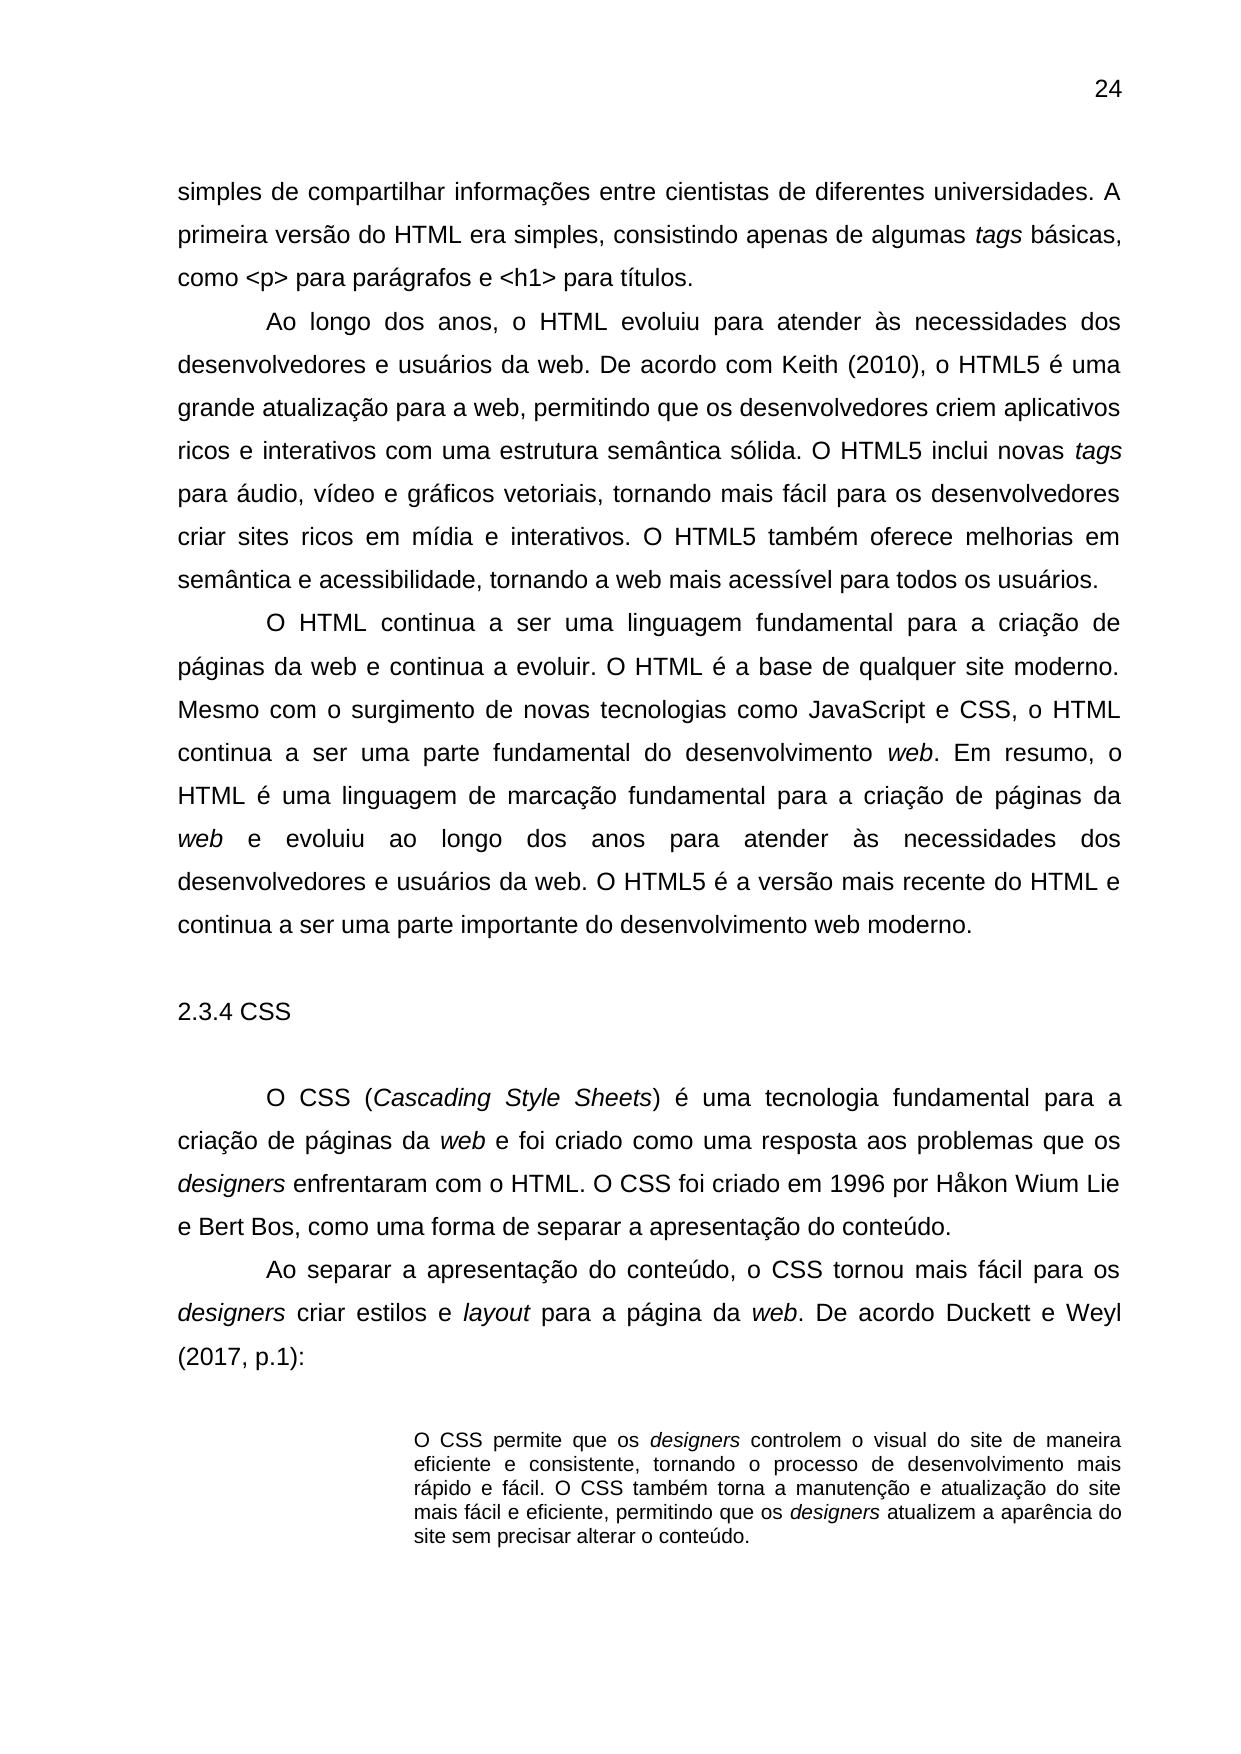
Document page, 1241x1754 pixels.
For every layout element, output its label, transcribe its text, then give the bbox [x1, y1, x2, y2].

text Ao separar a apresentação do conteúdo, o CSS tornou mais fácil para os designers criar estilos e layout para a página da web. De acordo Duckett e Weyl (2017, p.1): [177, 1255, 1122, 1370]
text O CSS (Cascading Style Sheets) é uma tecnologia fundamental para a criação de páginas da web e foi criado como uma resposta aos problemas que os designers enfrentaram com o HTML. O CSS foi criado em 1996 por Håkon Wium Lie e Bert Bos, como uma forma de separar a apresentação do conteúdo. [177, 1083, 1122, 1241]
text O CSS permite que os designers controlem o visual do site de maneira eficiente e consistente, tornando o processo de desenvolvimento mais rápido e fácil. O CSS também torna a manutenção e atualização do site mais fácil e eficiente, permitindo que os designers atualizem a aparência do site sem precisar alterar o conteúdo. [413, 1428, 1122, 1548]
text Ao longo dos anos, o HTML evoluiu para atender às necessidades dos desenvolvedores e usuários da web. De acordo com Keith (2010), o HTML5 é uma grande atualização para a web, permitindo que os desenvolvedores criem aplicativos ricos e interativos com uma estrutura semântica sólida. O HTML5 inclui novas tags para áudio, vídeo e gráficos vetoriais, tornando mais fácil para os desenvolvedores criar sites ricos em mídia e interativos. O HTML5 também oferece melhorias em semântica e acessibilidade, tornando a web mais acessível para todos os usuários. [177, 307, 1122, 594]
text O HTML continua a ser uma linguagem fundamental para a criação de páginas da web e continua a evoluir. O HTML é a base de qualquer site moderno. Mesmo com o surgimento de novas tecnologias como JavaScript e CSS, o HTML continua a ser uma parte fundamental do desenvolvimento web. Em resumo, o HTML é uma linguagem de marcação fundamental para a criação de páginas da web e evoluiu ao longo dos anos para atender às necessidades dos desenvolvedores e usuários da web. O HTML5 é a versão mais recente do HTML e continua a ser uma parte importante do desenvolvimento web moderno. [177, 608, 1122, 939]
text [177, 177, 1122, 292]
subtitle 2.3.4 CSS [177, 997, 1122, 1025]
